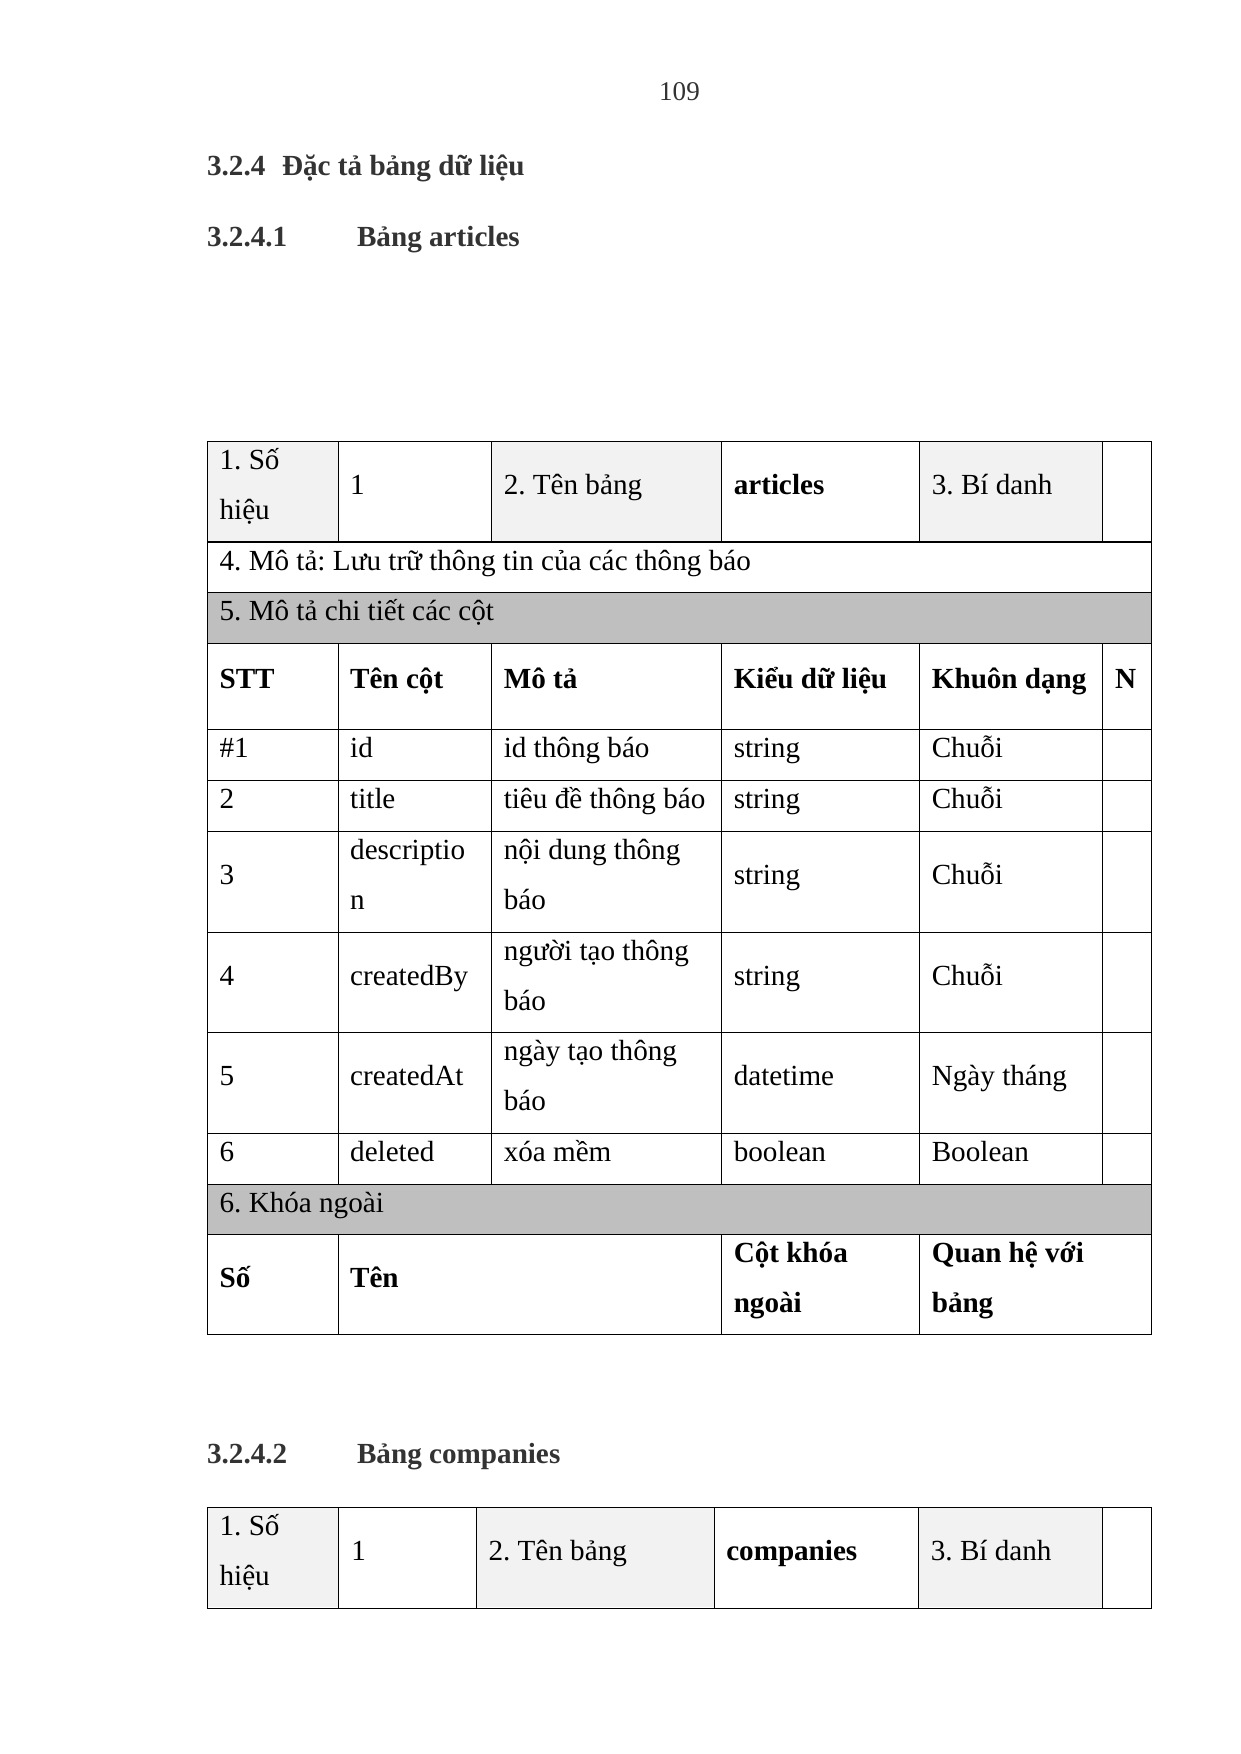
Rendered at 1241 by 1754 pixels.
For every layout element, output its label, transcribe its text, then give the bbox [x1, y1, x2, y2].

table_cell deleted [339, 1134, 491, 1184]
table_cell Chuỗi [920, 730, 1102, 780]
table_cell Số [208, 1235, 338, 1334]
table_header 1. Số hiệu [208, 1508, 338, 1607]
table_cell Ngày tháng [920, 1033, 1102, 1132]
subtitle Đặc tả bảng dữ liệu [207, 148, 1152, 181]
table_cell 3 [208, 832, 338, 932]
table_header [1103, 442, 1151, 541]
table_cell id thông báo [492, 730, 721, 780]
table_header 2. Tên bảng [477, 1508, 714, 1607]
table_cell [1103, 781, 1151, 831]
subtitle Bảng companies [207, 1436, 1152, 1469]
table_cell Chuỗi [920, 933, 1102, 1032]
table_cell Tên [339, 1235, 721, 1334]
table_cell Mô tả [492, 644, 721, 729]
table_cell Chuỗi [920, 781, 1102, 831]
table_cell Chuỗi [920, 832, 1102, 932]
table_cell [1103, 832, 1151, 932]
table_cell 2 [208, 781, 338, 831]
table_cell 6 [208, 1134, 338, 1184]
table_cell 5 [208, 1033, 338, 1132]
table_header 3. Bí danh [919, 1508, 1102, 1607]
table_cell STT [208, 644, 338, 729]
table_header articles [722, 442, 919, 541]
table_cell 6. Khóa ngoài [208, 1185, 1151, 1234]
table_header 2. Tên bảng [492, 442, 721, 541]
table_header 3. Bí danh [920, 442, 1102, 541]
table_cell description [339, 832, 491, 932]
table_cell Khuôn dạng [920, 644, 1102, 729]
table_cell #1 [208, 730, 338, 780]
table_cell id [339, 730, 491, 780]
subtitle Bảng articles [207, 219, 1152, 252]
table_cell string [722, 832, 919, 932]
table_header 1. Số hiệu [208, 442, 338, 541]
table_cell string [722, 781, 919, 831]
table_cell Boolean [920, 1134, 1102, 1184]
table_header 1 [339, 442, 491, 541]
table_cell nội dung thông báo [492, 832, 721, 932]
table_cell title [339, 781, 491, 831]
table_cell 5. Mô tả chi tiết các cột [208, 593, 1151, 643]
table_cell xóa mềm [492, 1134, 721, 1184]
table_cell Quan hệ với bảng [920, 1235, 1151, 1334]
table_cell [1103, 1134, 1151, 1184]
table_cell N [1103, 644, 1151, 729]
table_cell 4. Mô tả: Lưu trữ thông tin của các thông báo [208, 543, 1151, 592]
table_header 1 [339, 1508, 476, 1607]
table_cell boolean [722, 1134, 919, 1184]
table_cell [1103, 730, 1151, 780]
table_cell 4 [208, 933, 338, 1032]
table_cell string [722, 933, 919, 1032]
table_cell createdBy [339, 933, 491, 1032]
table_cell [1103, 1033, 1151, 1132]
table_header companies [715, 1508, 918, 1607]
table_cell tiêu đề thông báo [492, 781, 721, 831]
table_cell ngày tạo thông báo [492, 1033, 721, 1132]
table_cell Kiểu dữ liệu [722, 644, 919, 729]
table_cell Cột khóa ngoài [722, 1235, 919, 1334]
table_cell [1103, 933, 1151, 1032]
table_cell Tên cột [339, 644, 491, 729]
table_header [1103, 1508, 1151, 1607]
table_cell người tạo thông báo [492, 933, 721, 1032]
table_cell createdAt [339, 1033, 491, 1132]
table_cell string [722, 730, 919, 780]
table_cell datetime [722, 1033, 919, 1132]
